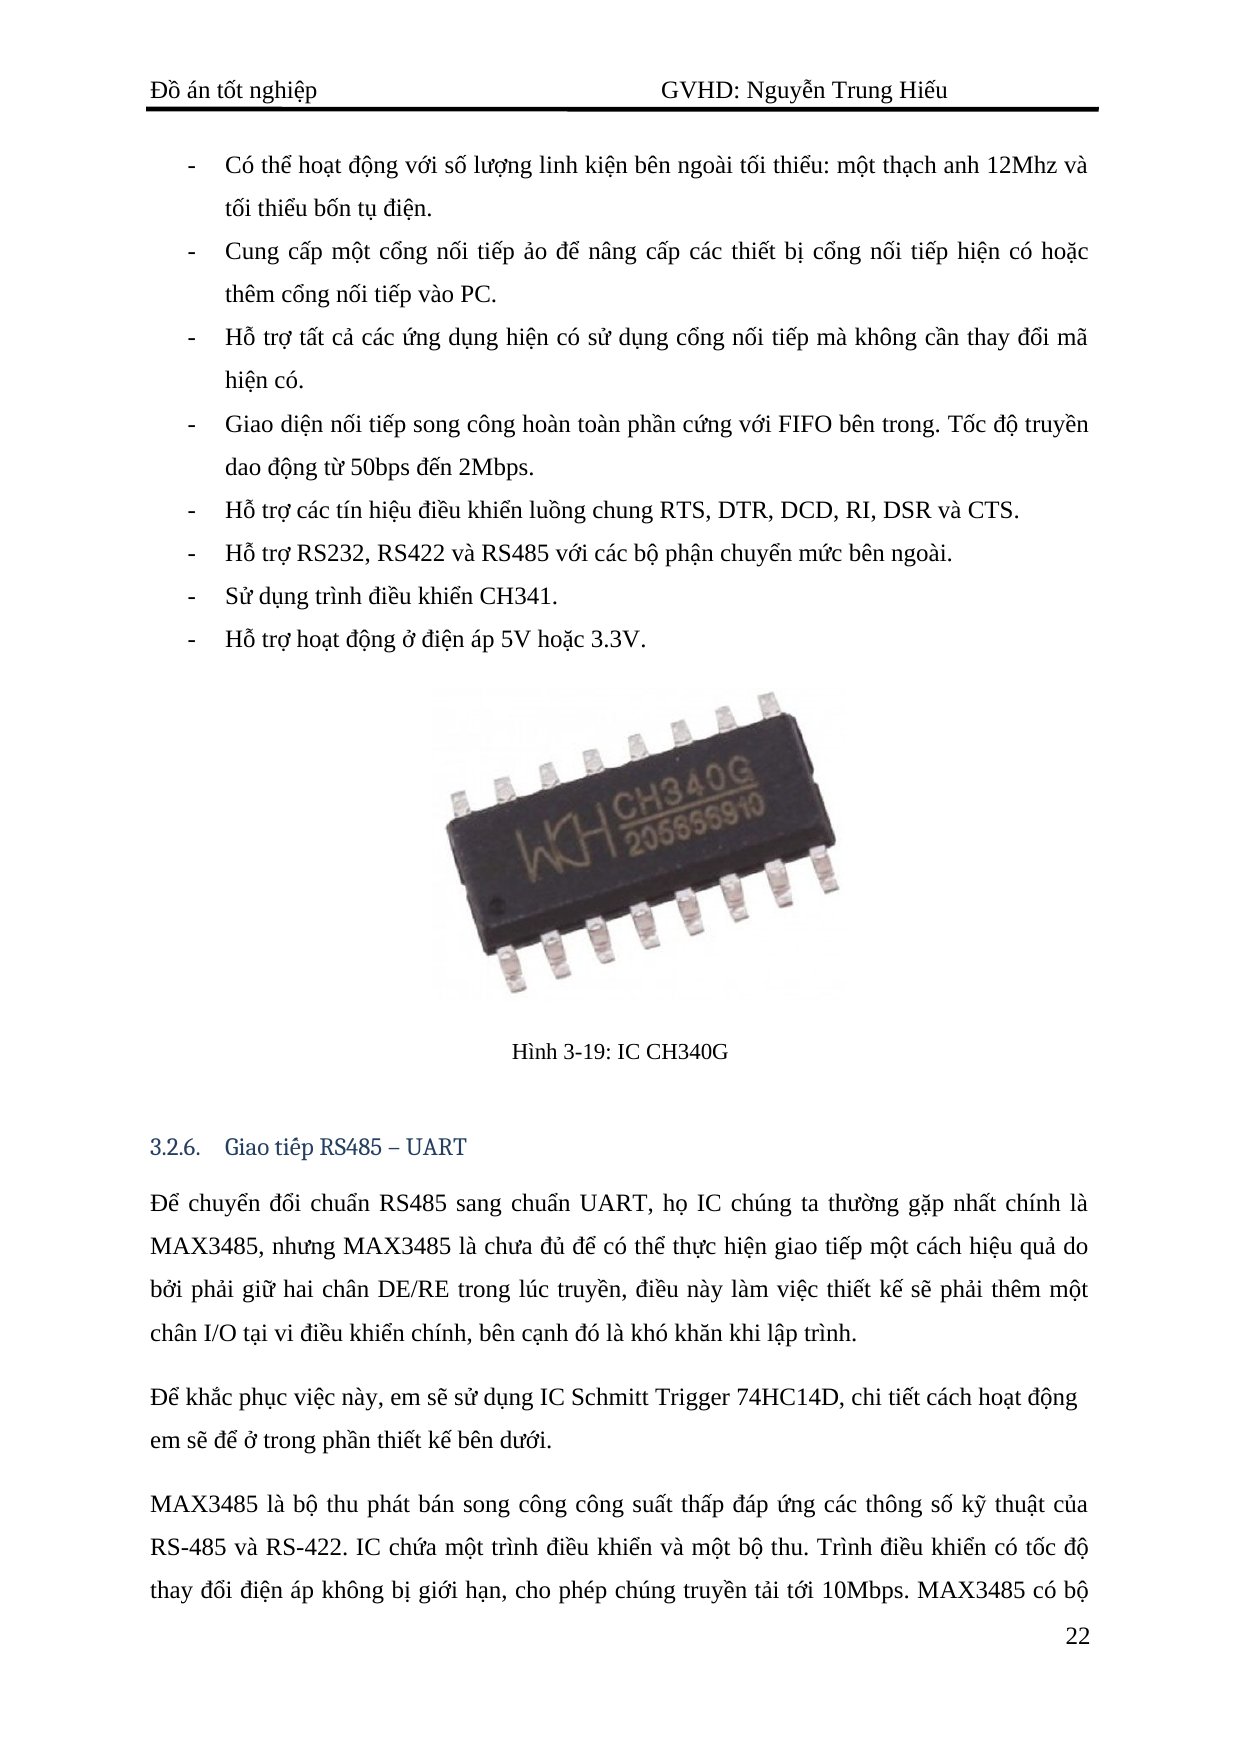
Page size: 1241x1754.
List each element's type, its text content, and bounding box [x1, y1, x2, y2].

list Hỗ trợ hoạt động ở điện áp 5V hoặc 3.3V. [187, 624, 1090, 653]
list Hỗ trợ RS232, RS422 và RS485 với các bộ phận chuyển mức bên ngoài. [187, 538, 1090, 567]
list Sử dụng trình điều khiển CH341. [187, 581, 1090, 610]
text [150, 1489, 1090, 1604]
subtitle 3.2.6. Giao tiếp RS485 – UART [150, 1133, 1090, 1161]
text Để chuyển đổi chuẩn RS485 sang chuẩn UART, họ IC chúng ta thường gặp nhất chính là MAX3485, nhưng MAX3485 là chưa đủ để có thể thực hiện giao tiếp một cách hiệu quả do bởi phải giữ hai chân DE/RE trong lúc truyền, điều này làm việc thiết kế sẽ phải thêm một chân I/O tại vi điều khiển chính, bên cạnh đó là khó khăn khi lập trình. [150, 1188, 1090, 1346]
list Hỗ trợ các tín hiệu điều khiển luồng chung RTS, DTR, DCD, RI, DSR và CTS. [187, 495, 1090, 524]
list Cung cấp một cổng nối tiếp ảo để nâng cấp các thiết bị cổng nối tiếp hiện có hoặc thêm cổng nối tiếp vào PC. [187, 236, 1090, 308]
list Có thể hoạt động với số lượng linh kiện bên ngoài tối thiểu: một thạch anh 12Mhz và tối thiểu bốn tụ điện. [187, 150, 1090, 222]
picture [431, 688, 846, 1003]
text Để khắc phục việc này, em sẽ sử dụng IC Schmitt Trigger 74HC14D, chi tiết cách hoạt động em sẽ để ở trong phần thiết kế bên dưới. [150, 1382, 1090, 1453]
list Hỗ trợ tất cả các ứng dụng hiện có sử dụng cổng nối tiếp mà không cần thay đổi mã hiện có. [187, 322, 1090, 394]
list Giao diện nối tiếp song công hoàn toàn phần cứng với FIFO bên trong. Tốc độ truyền dao động từ 50bps đến 2Mbps. [187, 409, 1090, 481]
